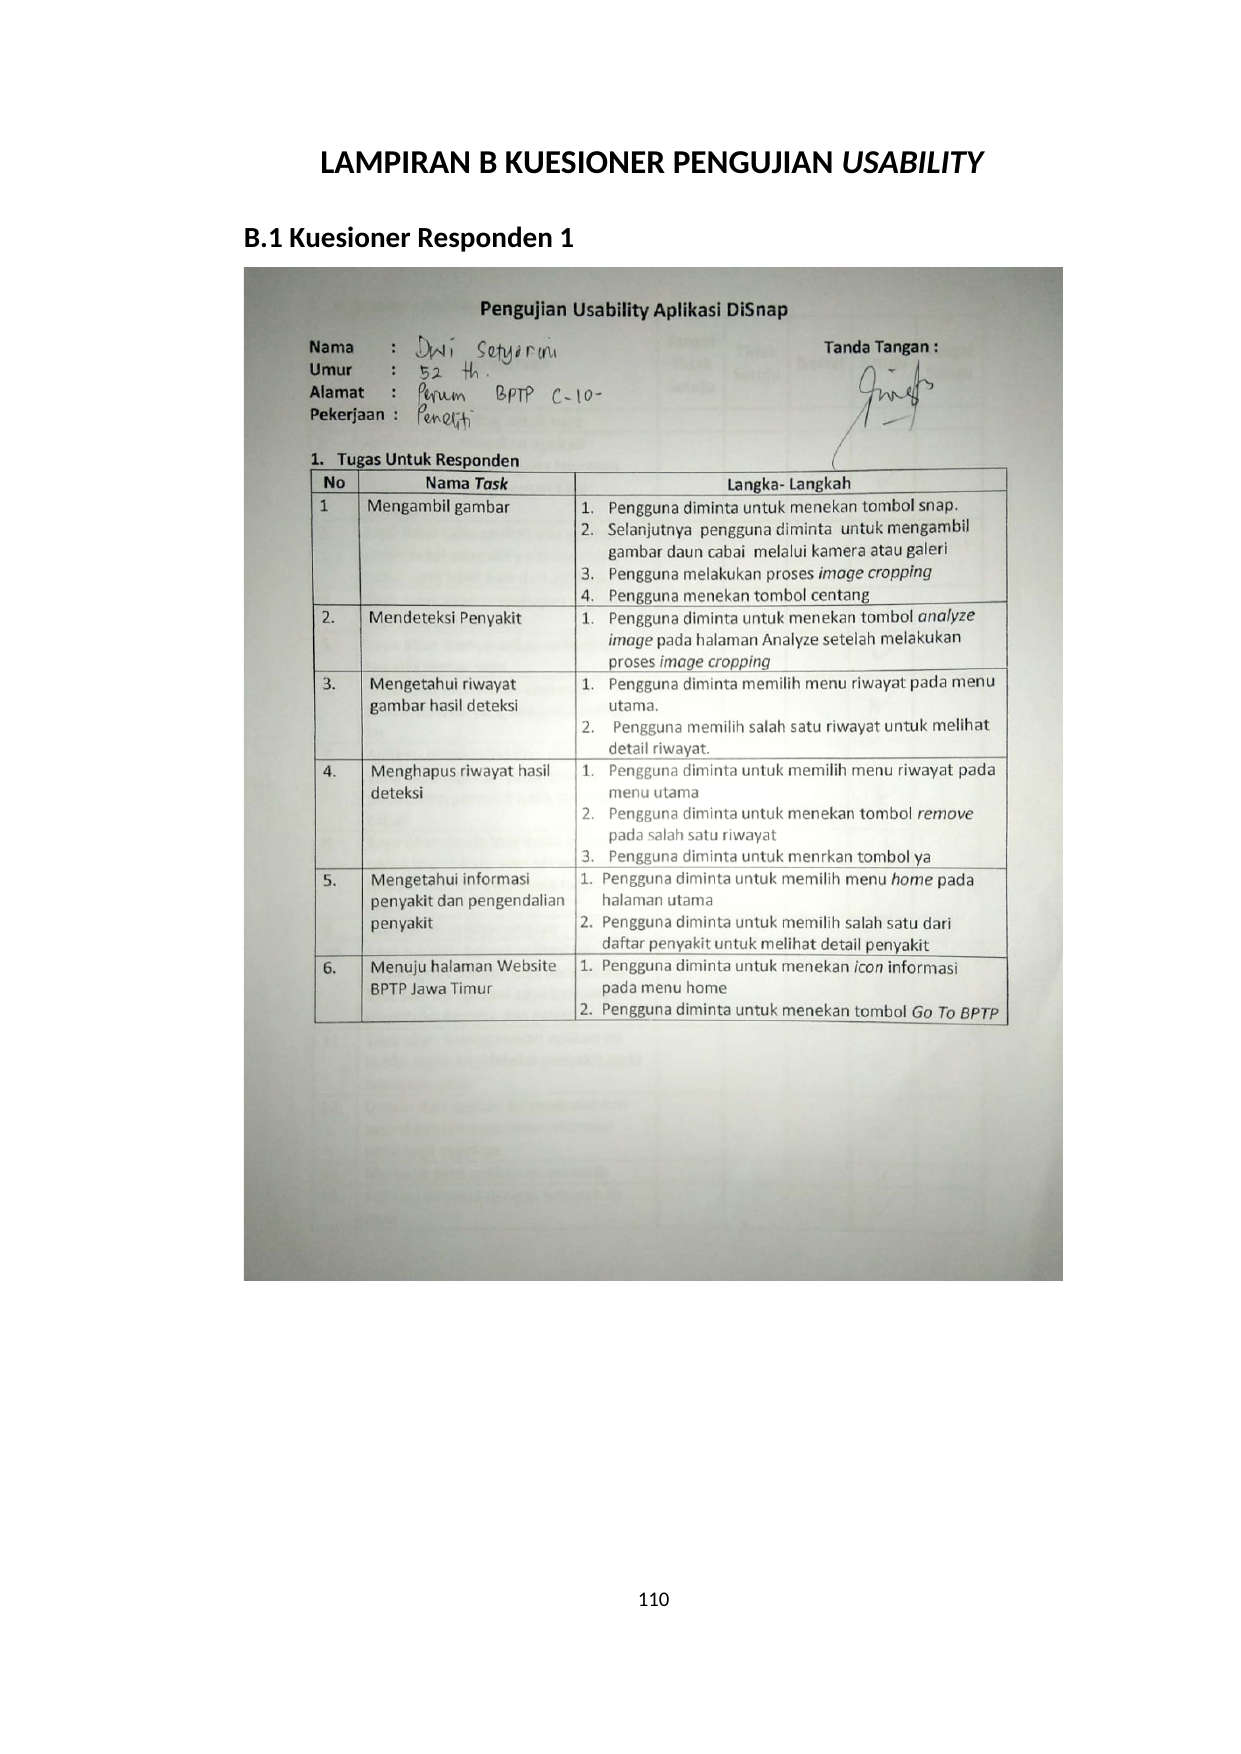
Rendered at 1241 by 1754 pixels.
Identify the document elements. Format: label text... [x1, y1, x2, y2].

subtitle LAMPIRAN B Kuesioner pengujian usability [244, 141, 1063, 181]
subtitle B.1 Kuesioner Responden 1 [244, 219, 1063, 254]
picture [243, 267, 1063, 1281]
